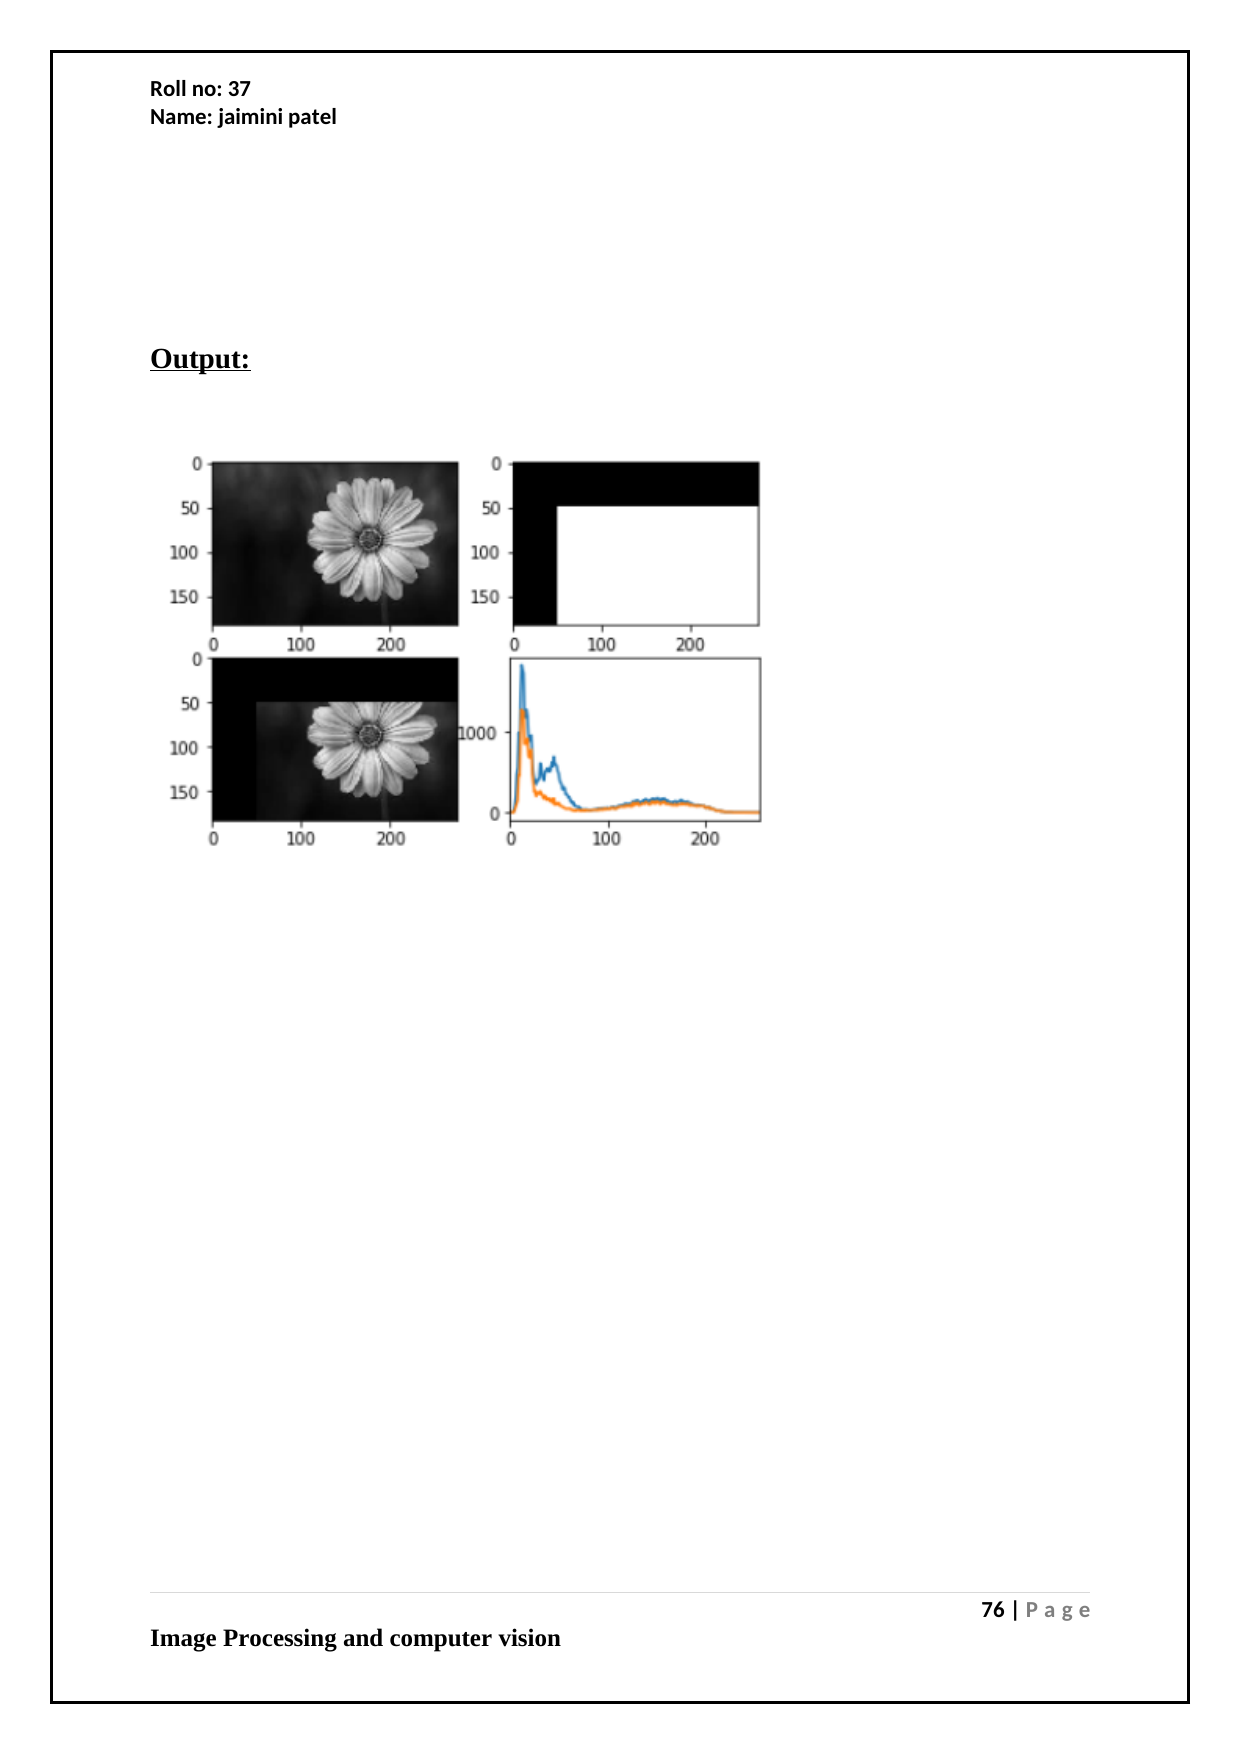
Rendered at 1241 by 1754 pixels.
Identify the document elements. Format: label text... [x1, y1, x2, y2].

text Output: [150, 341, 1090, 374]
picture [150, 441, 826, 871]
